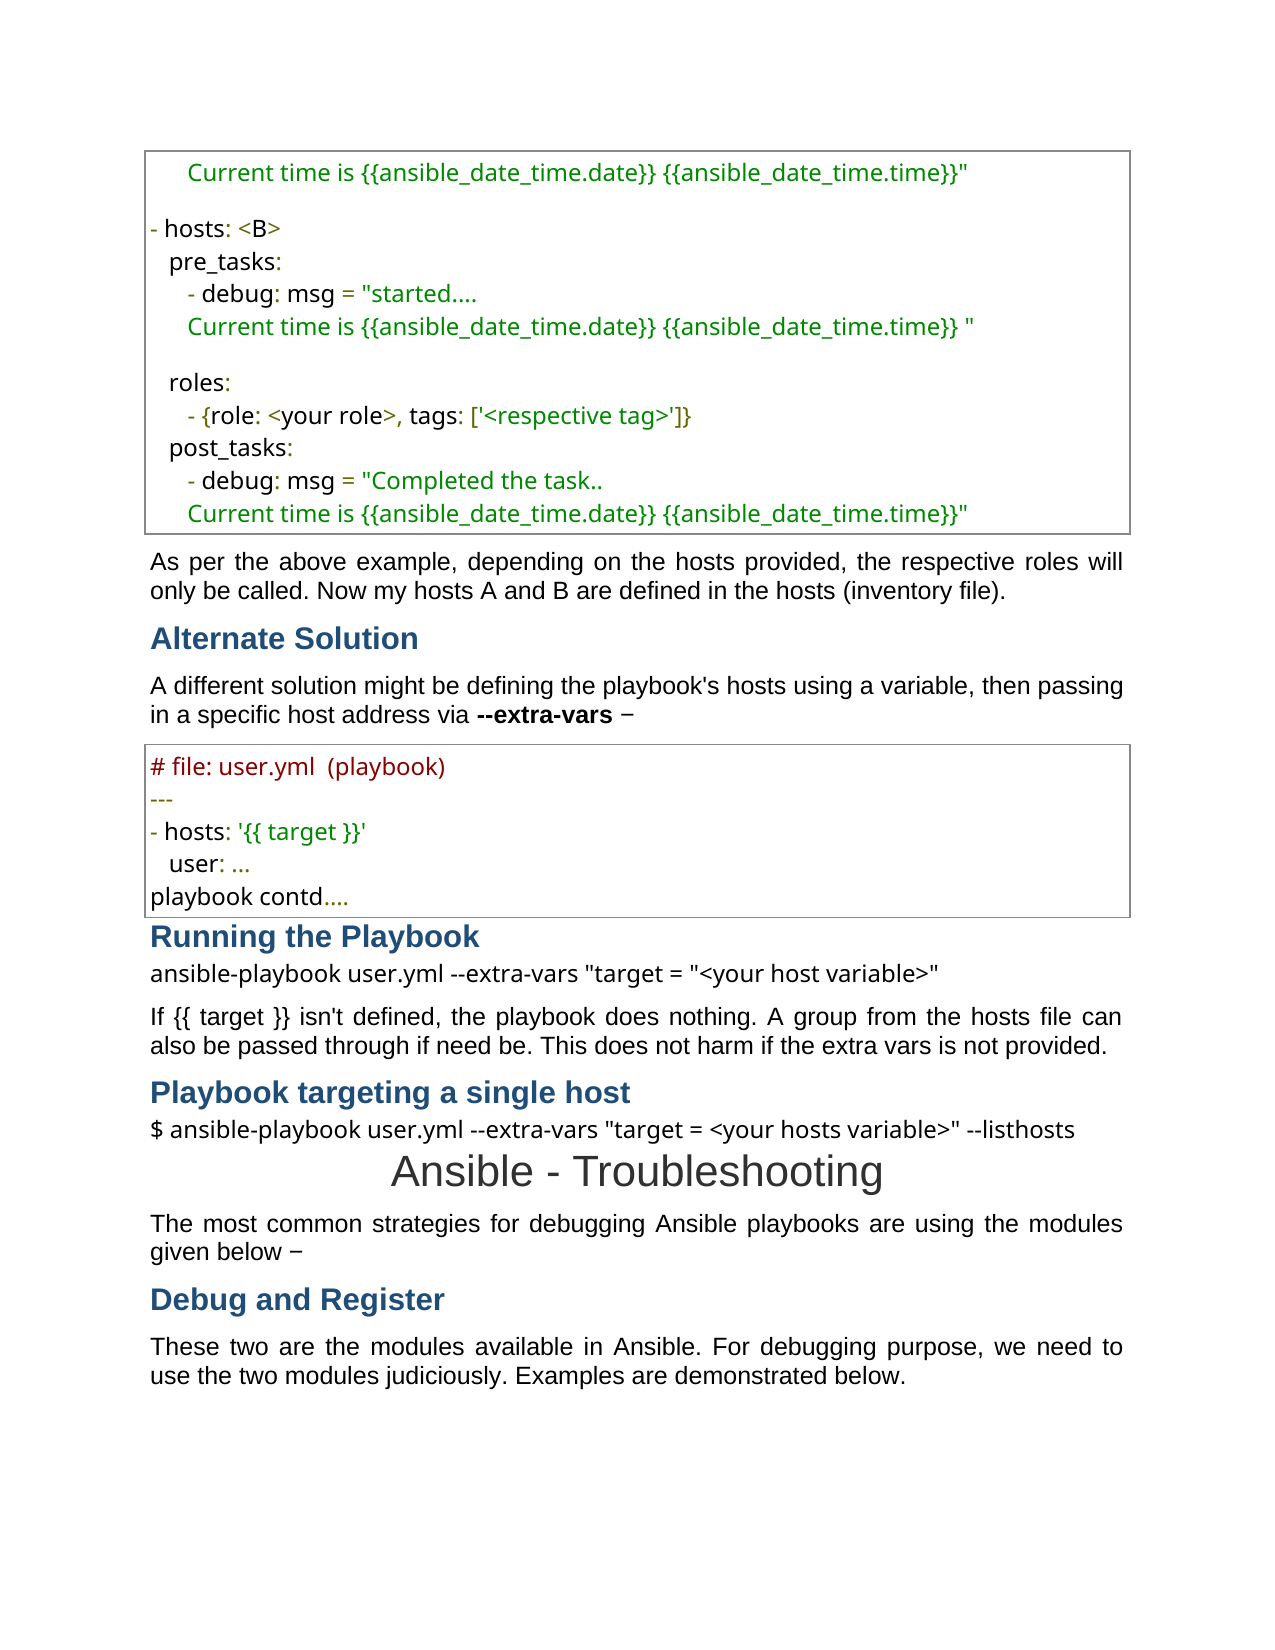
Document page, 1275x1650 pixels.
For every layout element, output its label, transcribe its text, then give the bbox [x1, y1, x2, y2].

text - debug: msg = "started.... [150, 277, 1125, 310]
subtitle Playbook targeting a single host [150, 1074, 1125, 1110]
subtitle Alternate Solution [150, 620, 1125, 656]
subtitle Running the Playbook [150, 918, 1125, 954]
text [150, 310, 1125, 342]
text Current time is {{ansible_date_time.date}} {{ansible_date_time.time}}" [146, 152, 1129, 188]
text As per the above example, depending on the hosts provided, the respective roles will only be called. Now my hosts A and B are defined in the hosts (inventory file). [150, 547, 1125, 605]
text Current time is {{ansible_date_time.date}} {{ansible_date_time.time}}" [146, 491, 1129, 533]
subtitle Ansible - Troubleshooting [150, 1146, 1125, 1196]
text playbook contd…. [146, 874, 1129, 917]
text These two are the modules available in Ansible. For debugging purpose, we need to use the two modules judiciously. Examples are demonstrated below. [150, 1332, 1125, 1390]
text $ ansible-playbook user.yml --extra-vars "target = <your hosts variable>" --listhosts [150, 1113, 1125, 1146]
text A different solution might be defining the playbook's hosts using a variable, then passing in a specific host address via --extra-vars − [150, 671, 1125, 728]
text If {{ target }} isn't defined, the playbook does nothing. A group from the hosts file can also be passed through if need be. This does not harm if the extra vars is not provided. [150, 1002, 1125, 1059]
text # file: user.yml (playbook) [146, 745, 1129, 782]
text - {role: <your role>, tags: ['<respective tag>']} [150, 399, 1125, 431]
subtitle Debug and Register [150, 1281, 1125, 1317]
text roles: [150, 366, 1125, 399]
text pre_tasks: [150, 244, 1125, 277]
text --- [150, 782, 1125, 814]
text post_tasks: [150, 431, 1125, 464]
text user: ... [150, 847, 1125, 874]
text The most common strategies for debugging Ansible playbooks are using the modules given below − [150, 1208, 1125, 1266]
text - debug: msg = "Completed the task.. [150, 464, 1125, 491]
text - hosts: <B> [150, 212, 1125, 244]
text - hosts: '{{ target }}' [150, 814, 1125, 847]
text ansible-playbook user.yml --extra-vars "target = "<your host variable>" [150, 957, 1125, 989]
